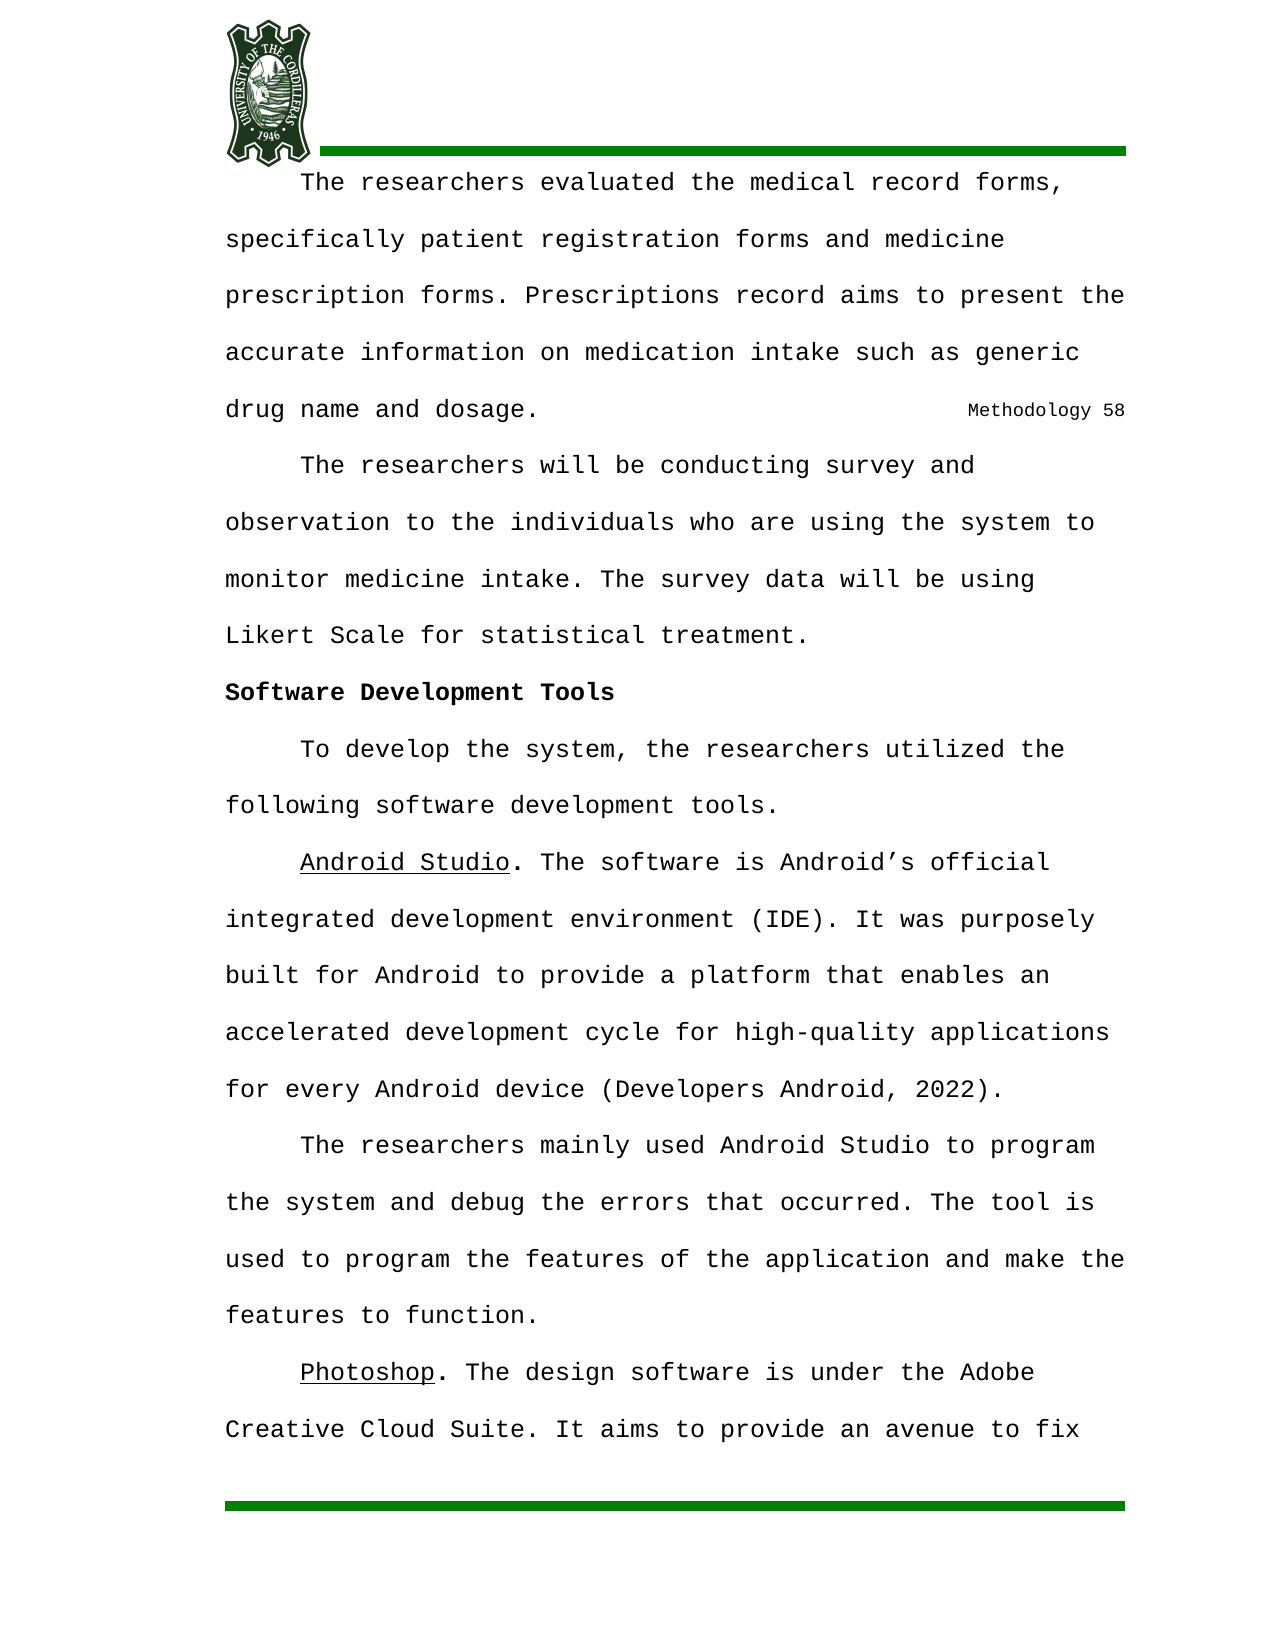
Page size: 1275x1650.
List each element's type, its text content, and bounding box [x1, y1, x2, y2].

text Software Development Tools [225, 679, 1125, 708]
text The researchers mainly used Android Studio to program the system and debug the errors that occurred. The tool is used to program the features of the application and make the features to function. [225, 1133, 1125, 1331]
text Android Studio. The software is Android’s official integrated development environment (IDE). It was purposely built for Android to provide a platform that enables an accelerated development cycle for high-quality applications for every Android device (Developers Android, 2022). [225, 849, 1125, 1104]
text The researchers will be conducting survey and observation to the individuals who are using the system to monitor medicine intake. The survey data will be using Likert Scale for statistical treatment. [225, 453, 1125, 651]
picture [225, 19, 312, 170]
text The researchers evaluated the medical record forms, specifically patient registration forms and medicine prescription forms. Prescriptions record aims to present the accurate information on medication intake such as generic drug name and dosage. [225, 169, 1125, 424]
text To develop the system, the researchers utilized the following software development tools. [225, 736, 1125, 821]
